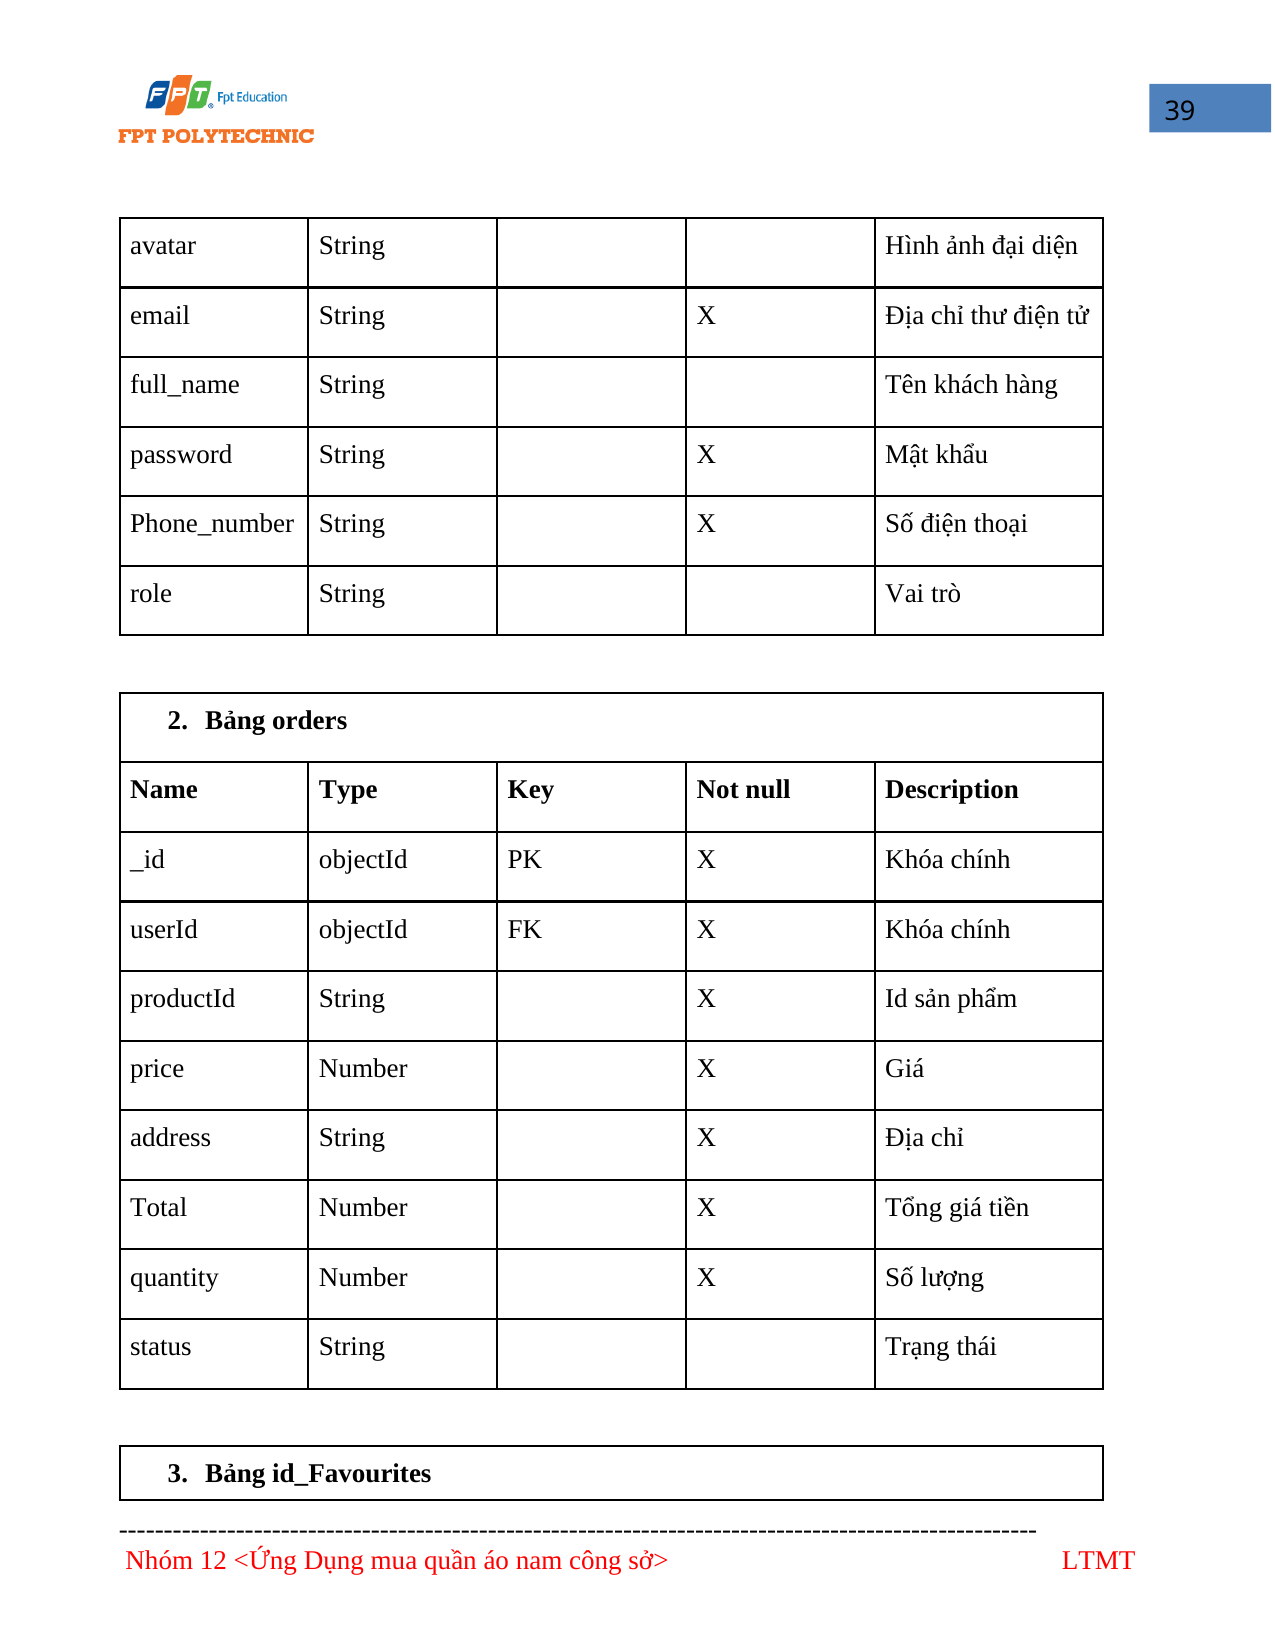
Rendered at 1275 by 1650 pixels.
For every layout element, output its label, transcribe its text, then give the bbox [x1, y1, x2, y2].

table_cell Number [309, 1250, 496, 1318]
table_cell Name [121, 763, 307, 831]
table_cell X [687, 289, 874, 356]
table_cell _id [121, 833, 307, 900]
table_cell Vai trò [876, 567, 1102, 634]
table_cell Hình ảnh đại diện [876, 219, 1102, 286]
table_cell PK [498, 833, 685, 900]
table_cell address [121, 1111, 307, 1179]
table_cell String [309, 289, 496, 356]
table_cell Tên khách hàng [876, 358, 1102, 426]
table_cell price [121, 1042, 307, 1109]
table_cell Id sản phẩm [876, 972, 1102, 1039]
table_cell X [687, 833, 874, 900]
table_cell [498, 219, 685, 286]
table_cell Tổng giá tiền [876, 1181, 1102, 1248]
table_cell Key [498, 763, 685, 831]
table_cell objectId [309, 833, 496, 900]
table_cell [498, 358, 685, 426]
table_cell password [121, 428, 307, 495]
table_cell Phone_number [121, 497, 307, 565]
table_cell FK [498, 903, 685, 970]
table_cell Địa chỉ [876, 1111, 1102, 1179]
table_cell X [687, 903, 874, 970]
table_cell X [687, 1111, 874, 1179]
table_cell String [309, 428, 496, 495]
table_cell Số điện thoại [876, 497, 1102, 565]
table_cell X [687, 972, 874, 1039]
table_cell String [309, 219, 496, 286]
table_cell [498, 972, 685, 1039]
table_header Bảng orders [121, 694, 1102, 761]
table_cell [498, 1042, 685, 1109]
table_cell productId [121, 972, 307, 1039]
table_cell Giá [876, 1042, 1102, 1109]
table_cell String [309, 567, 496, 634]
table_cell Number [309, 1181, 496, 1248]
table_cell [498, 497, 685, 565]
table_cell String [309, 972, 496, 1039]
table_cell String [309, 497, 496, 565]
picture [118, 75, 316, 143]
table_cell [687, 358, 874, 426]
table_cell String [309, 1320, 496, 1387]
table_cell X [687, 1181, 874, 1248]
table_cell [498, 1181, 685, 1248]
table_cell Total [121, 1181, 307, 1248]
table_cell [498, 289, 685, 356]
table_cell X [687, 497, 874, 565]
table_cell String [309, 358, 496, 426]
table_cell Khóa chính [876, 833, 1102, 900]
table_cell Mật khẩu [876, 428, 1102, 495]
table_cell Not null [687, 763, 874, 831]
table_cell [498, 1320, 685, 1387]
table_cell [687, 219, 874, 286]
table_cell userId [121, 903, 307, 970]
table_cell role [121, 567, 307, 634]
table_cell full_name [121, 358, 307, 426]
table_cell [687, 1320, 874, 1387]
table_cell avatar [121, 219, 307, 286]
table_cell Type [309, 763, 496, 831]
table_cell String [309, 1111, 496, 1179]
table_cell Khóa chính [876, 903, 1102, 970]
table_cell Trạng thái [876, 1320, 1102, 1387]
table_header Bảng id_Favourites [121, 1447, 1102, 1499]
table_cell X [687, 1250, 874, 1318]
table_cell Số lượng [876, 1250, 1102, 1318]
table_cell Địa chỉ thư điện tử [876, 289, 1102, 356]
table_cell [498, 428, 685, 495]
table_cell email [121, 289, 307, 356]
table_cell [687, 567, 874, 634]
table_cell objectId [309, 903, 496, 970]
table_cell [498, 1250, 685, 1318]
table_cell X [687, 428, 874, 495]
table_cell quantity [121, 1250, 307, 1318]
table_cell X [687, 1042, 874, 1109]
table_cell [498, 567, 685, 634]
table_cell status [121, 1320, 307, 1387]
table_cell Number [309, 1042, 496, 1109]
table_cell [498, 1111, 685, 1179]
table_cell Description [876, 763, 1102, 831]
